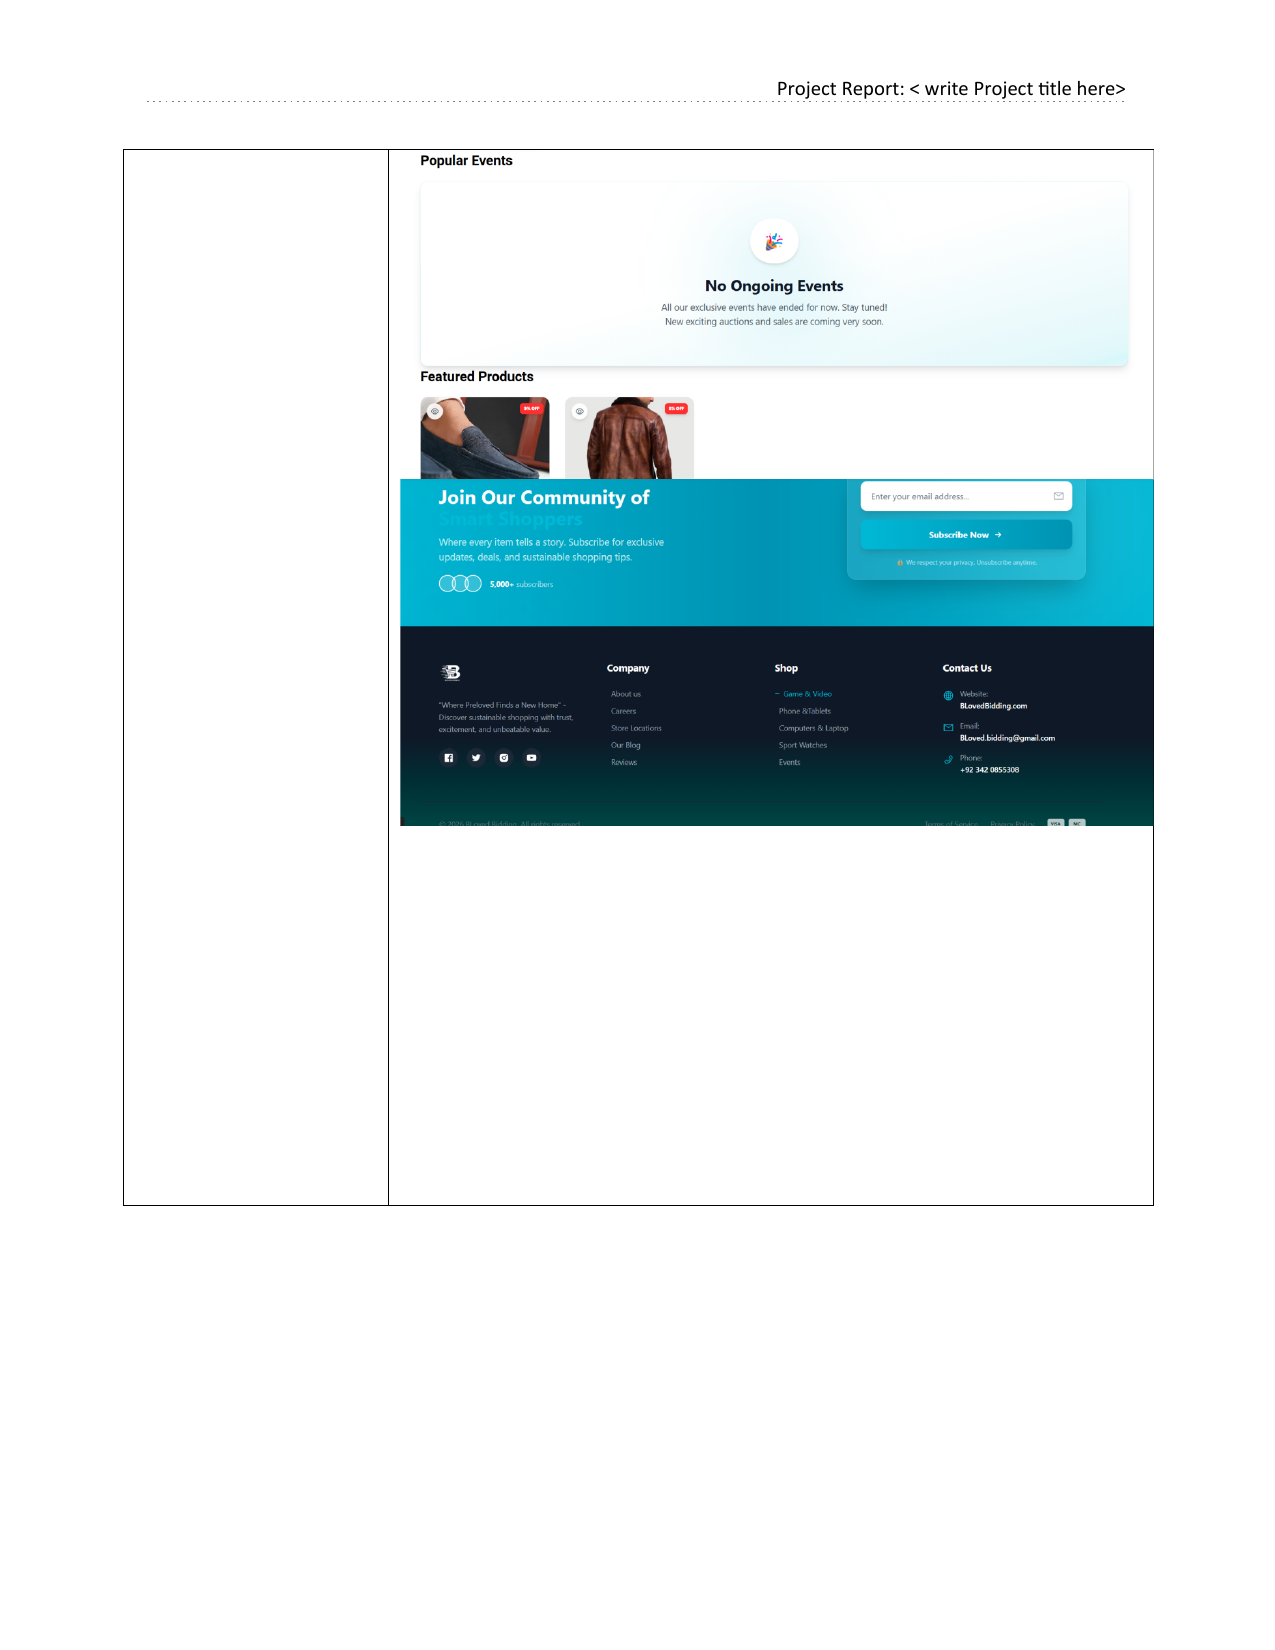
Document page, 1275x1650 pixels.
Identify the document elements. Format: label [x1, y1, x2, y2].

table_header [389, 150, 1153, 1205]
picture [400, 775, 1154, 826]
picture [400, 150, 1154, 772]
table_header [124, 150, 388, 1205]
